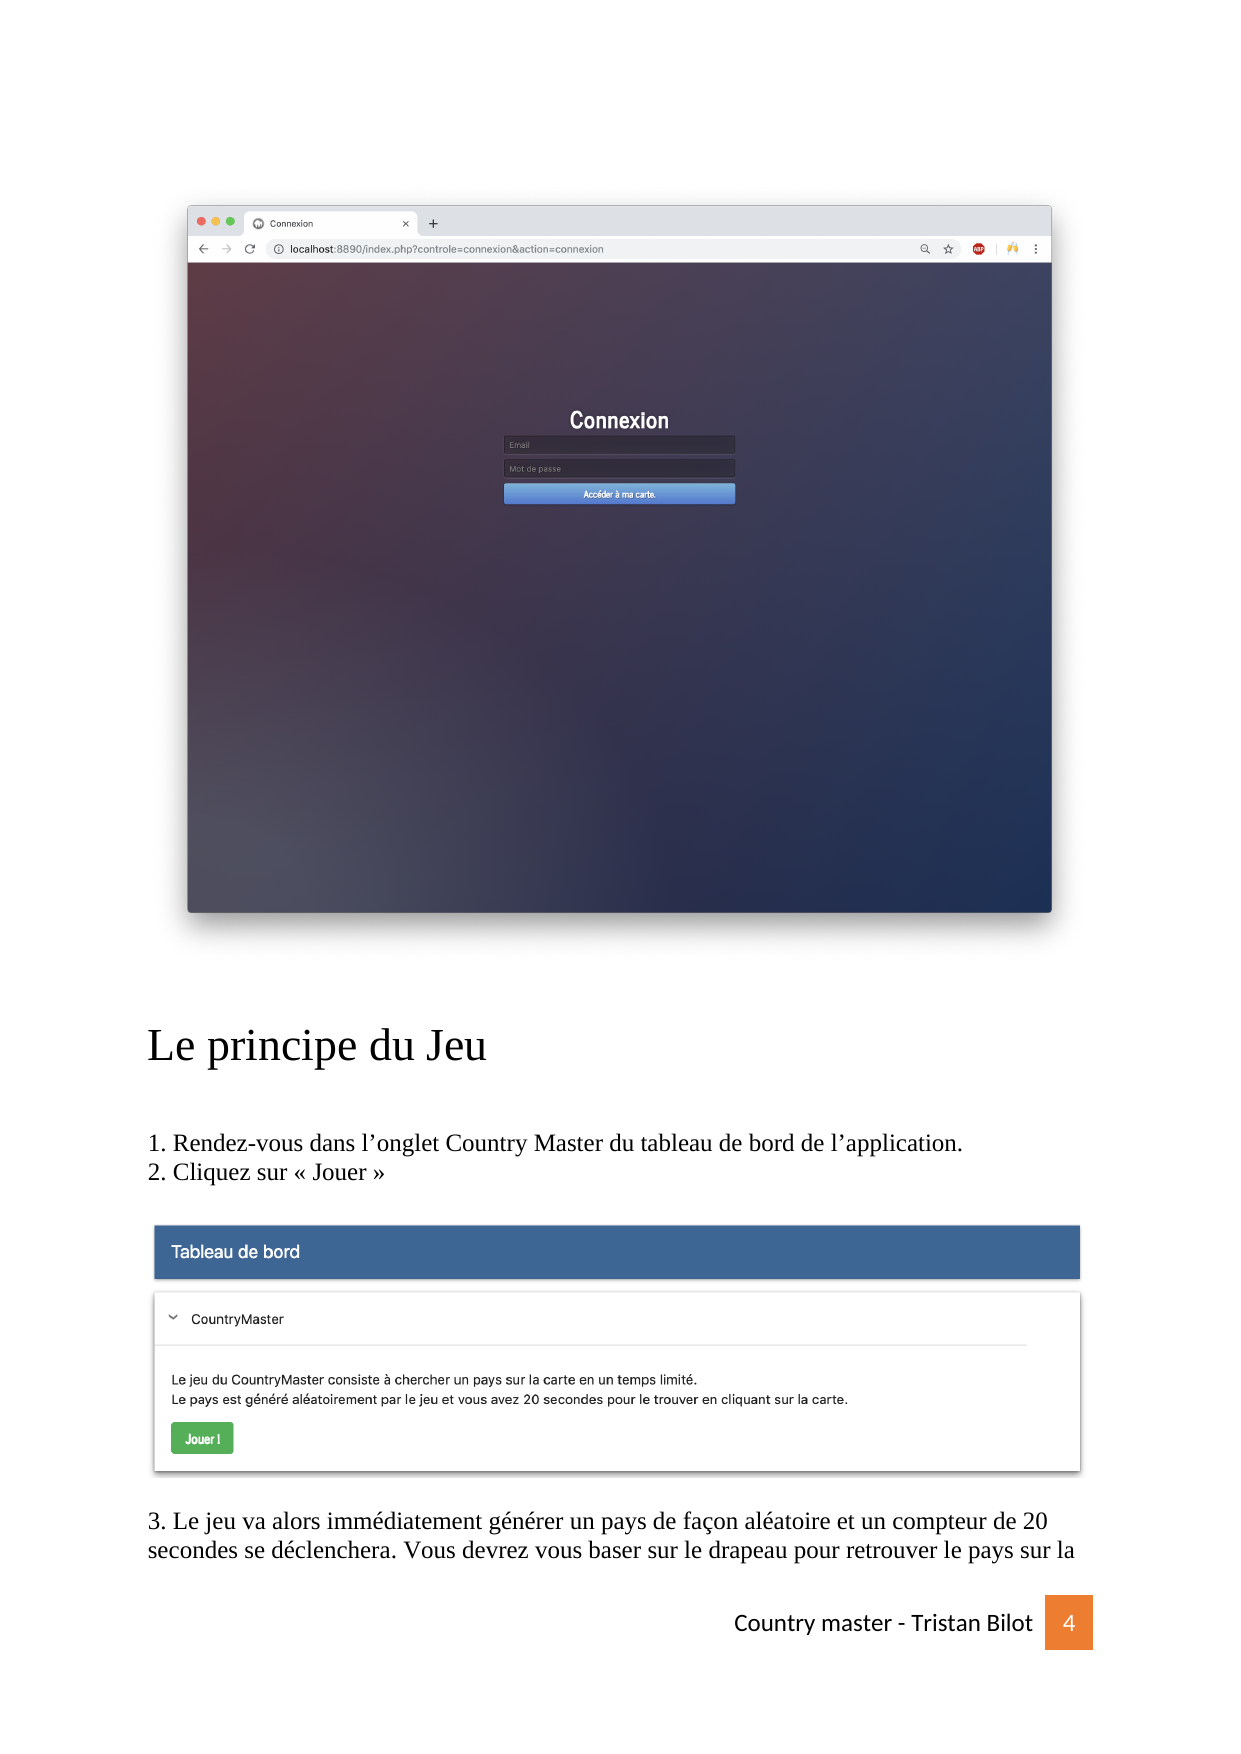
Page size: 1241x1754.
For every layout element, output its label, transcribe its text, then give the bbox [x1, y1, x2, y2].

text 2. Cliquez sur « Jouer » [148, 1157, 1093, 1186]
text 1. Rendez-vous dans l’onglet Country Master du tableau de bord de l’application. [148, 1128, 1093, 1157]
picture [147, 1214, 1092, 1478]
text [148, 1506, 1093, 1564]
text Le principe du Jeu [148, 1018, 1093, 1071]
picture [147, 178, 1092, 966]
